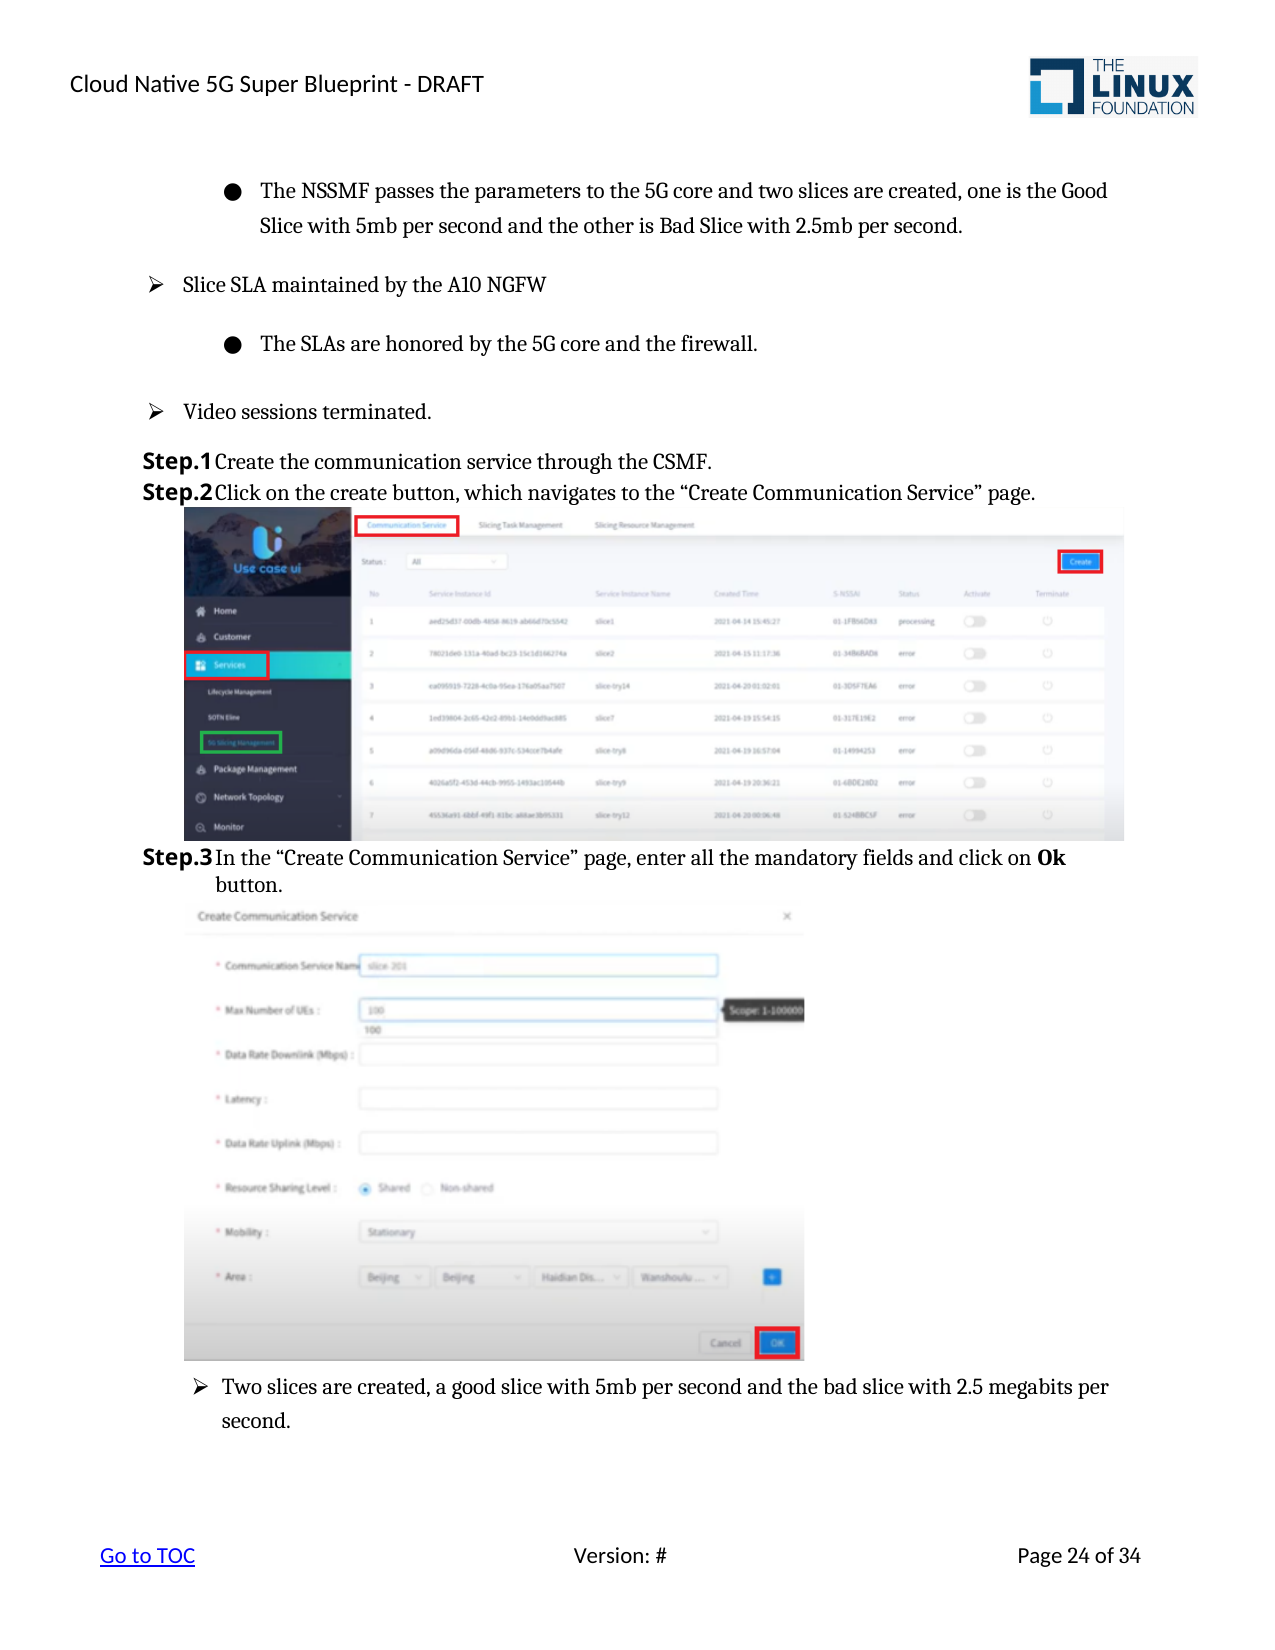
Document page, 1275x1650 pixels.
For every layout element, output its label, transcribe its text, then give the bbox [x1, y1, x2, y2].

picture [184, 507, 1125, 841]
list In the “Create Communication Service” page, enter all the mandatory fields and click on Ok button. [177, 841, 1127, 898]
picture [184, 898, 805, 1361]
picture [1028, 56, 1199, 118]
list Create the communication service through the CSMF. [177, 444, 1127, 476]
list Two slices are created, a good slice with 5mb per second and the bad slice with 2.5 megabits per second. [192, 1361, 1127, 1434]
list Click on the create button, which navigates to the “Create Communication Service” page. [177, 476, 1127, 507]
list The SLAs are honored by the 5G core and the firewall. [223, 318, 1127, 365]
list Video sessions terminated. [148, 385, 1127, 432]
list Slice SLA maintained by the A10 NGFW [148, 258, 1127, 305]
list The NSSMF passes the parameters to the 5G core and two slices are created, one is the Good Slice with 5mb per second and the other is Bad Slice with 2.5mb per second. [223, 164, 1127, 239]
